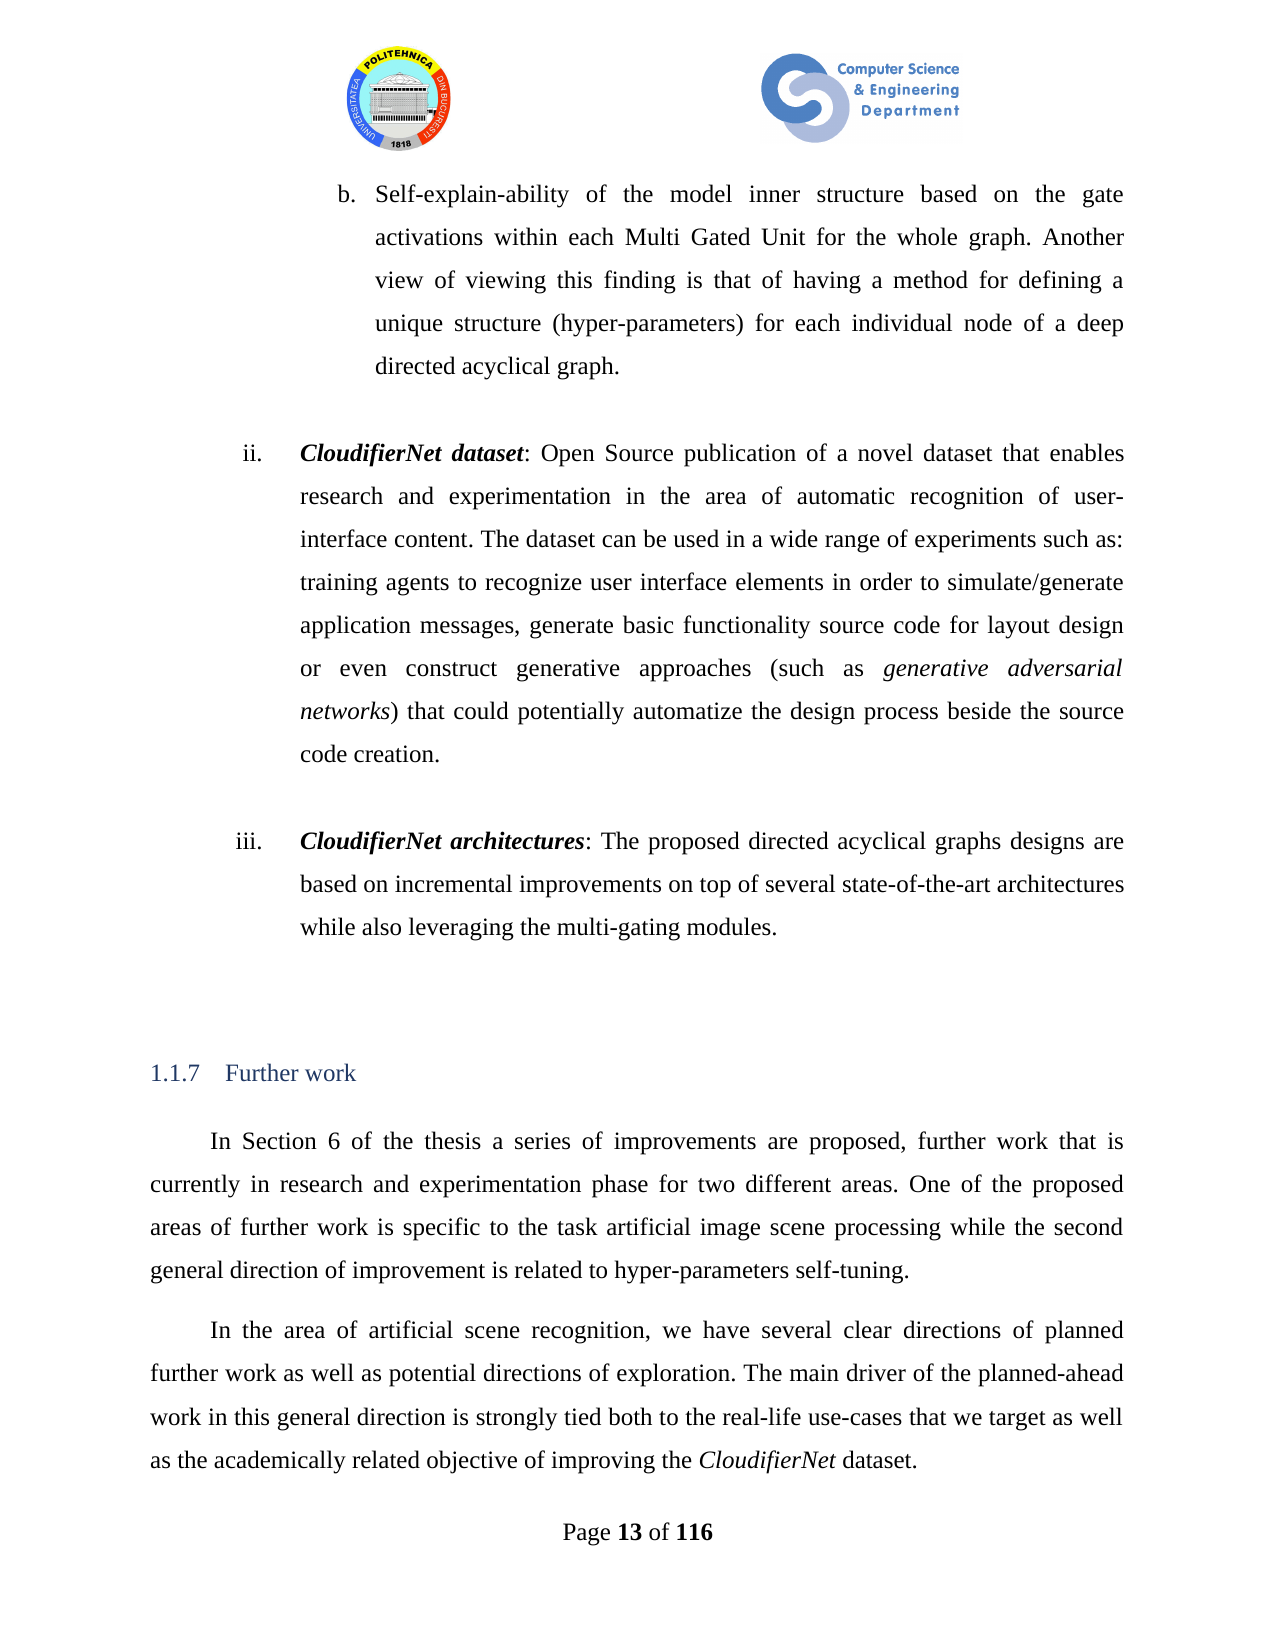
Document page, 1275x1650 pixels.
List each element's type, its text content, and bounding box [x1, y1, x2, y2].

list Self-explain-ability of the model inner structure based on the gate activations within each Multi Gated Unit for the whole graph. Another view of viewing this finding is that of having a method for defining a unique structure (hyper-parameters) for each individual node of a deep directed acyclical graph. [337, 179, 1125, 380]
subtitle Further work [150, 1058, 1125, 1087]
picture [346, 46, 451, 151]
list CloudifierNet dataset: Open Source publication of a novel dataset that enables research and experimentation in the area of automatic recognition of user-interface content. The dataset can be used in a wide range of experiments such as: training agents to recognize user interface elements in order to simulate/generate application messages, generate basic functionality source code for layout design or even construct generative approaches (such as generative adversarial networks) that could potentially automatize the design process beside the source code creation. [262, 438, 1125, 768]
text In the area of artificial scene recognition, we have several clear directions of planned further work as well as potential directions of exploration. The main driver of the planned-ahead work in this general direction is strongly tied both to the real-life use-cases that we target as well as the academically related objective of improving the CloudifierNet dataset. [150, 1315, 1125, 1473]
picture [760, 53, 963, 144]
list CloudifierNet architectures: The proposed directed acyclical graphs designs are based on incremental improvements on top of several state-of-the-art architectures while also leveraging the multi-gating modules. [262, 826, 1125, 941]
text In Section 6 of the thesis a series of improvements are proposed, further work that is currently in research and experimentation phase for two different areas. One of the proposed areas of further work is specific to the task artificial image scene processing while the second general direction of improvement is related to hyper-parameters self-tuning. [150, 1126, 1125, 1284]
